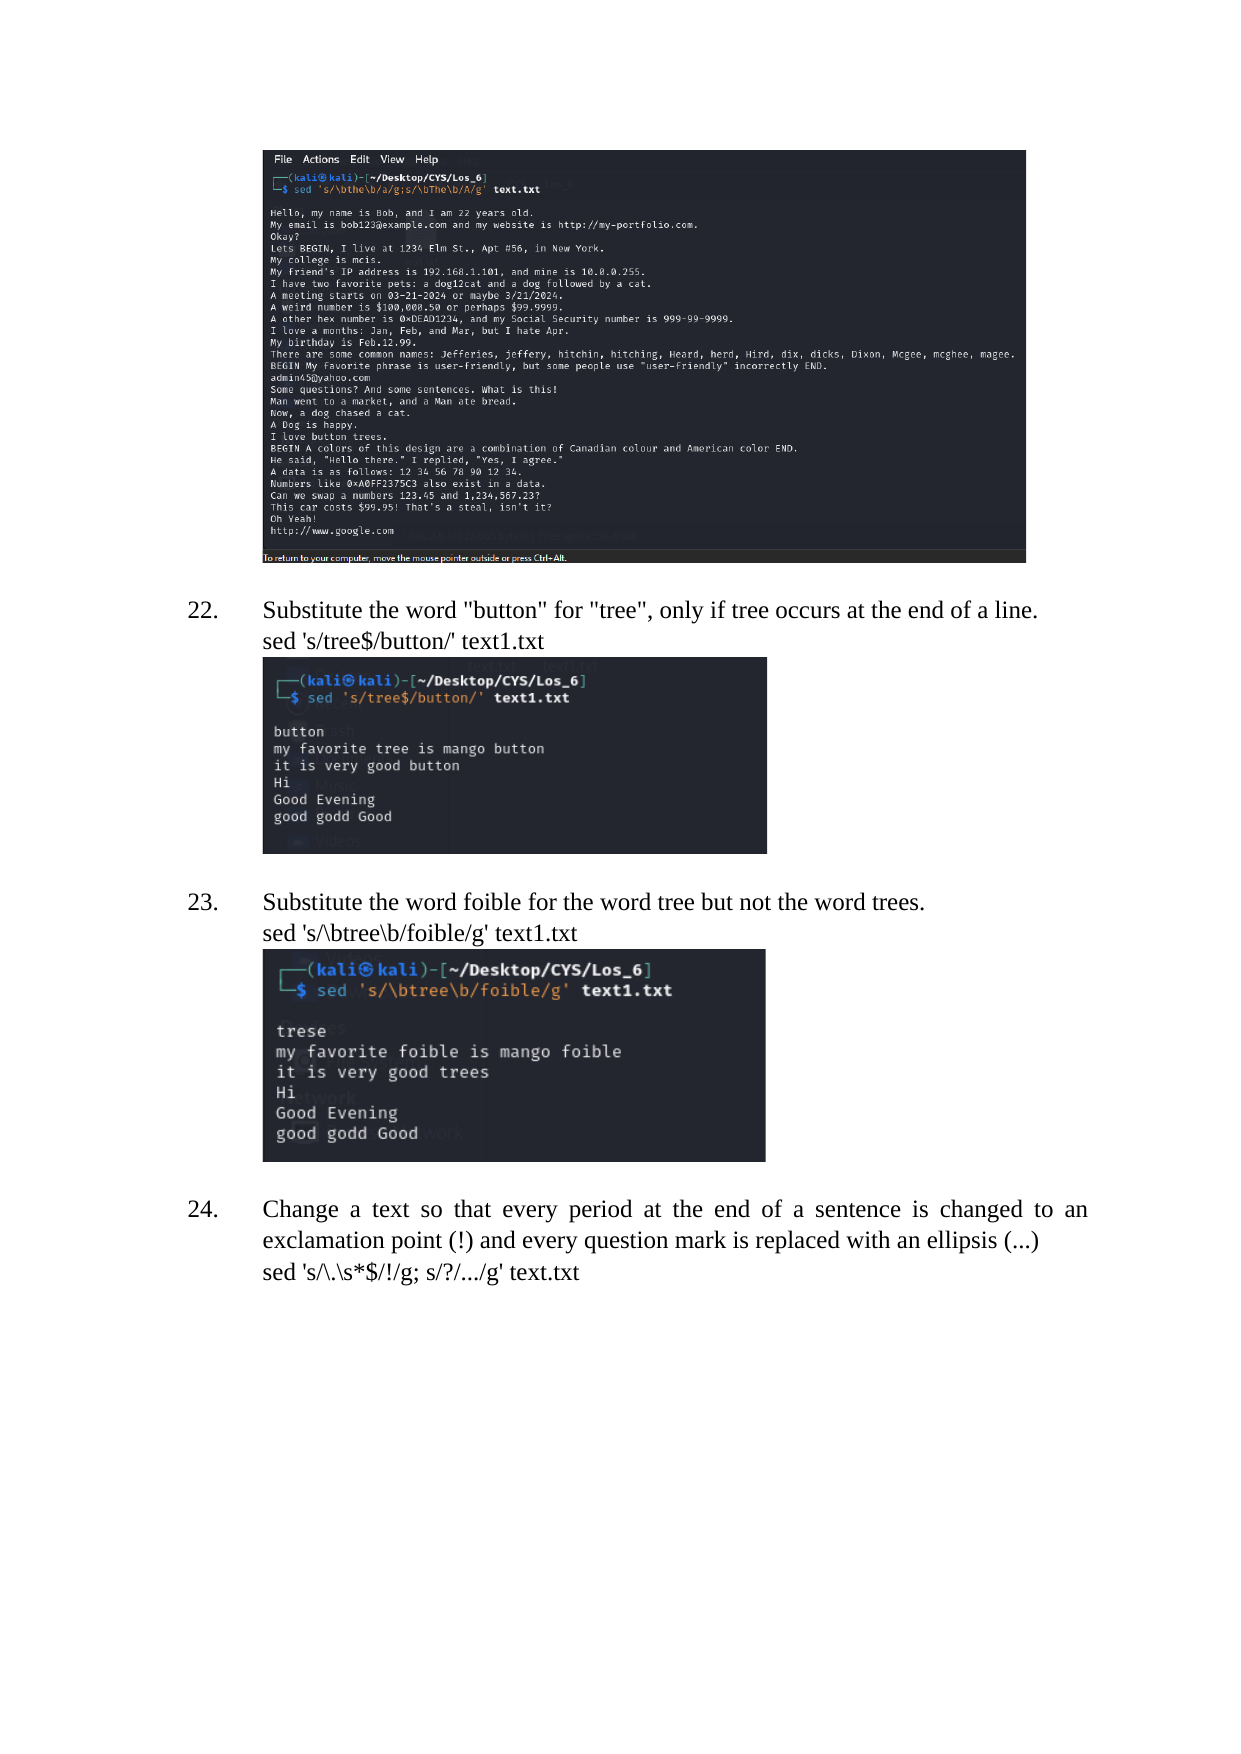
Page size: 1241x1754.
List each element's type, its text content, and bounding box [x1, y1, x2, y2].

picture [262, 949, 766, 1162]
list sed 's/\btree\b/foible/g' text1.txt [262, 918, 1090, 947]
list sed 's/\.\s*$/!/g; s/?/.../g' text.txt [262, 1257, 1090, 1285]
list Change a text so that every period at the end of a sentence is changed to an exclamation point (!) and every question mark is replaced with an ellipsis (...) [187, 1194, 1090, 1254]
list sed 's/tree$/button/' text1.txt [262, 626, 1090, 655]
list Substitute the word foible for the word tree but not the word trees. [187, 887, 1090, 916]
picture [262, 657, 768, 854]
list Substitute the word "button" for "tree", only if tree occurs at the end of a line. [187, 595, 1090, 624]
picture [262, 150, 1027, 563]
